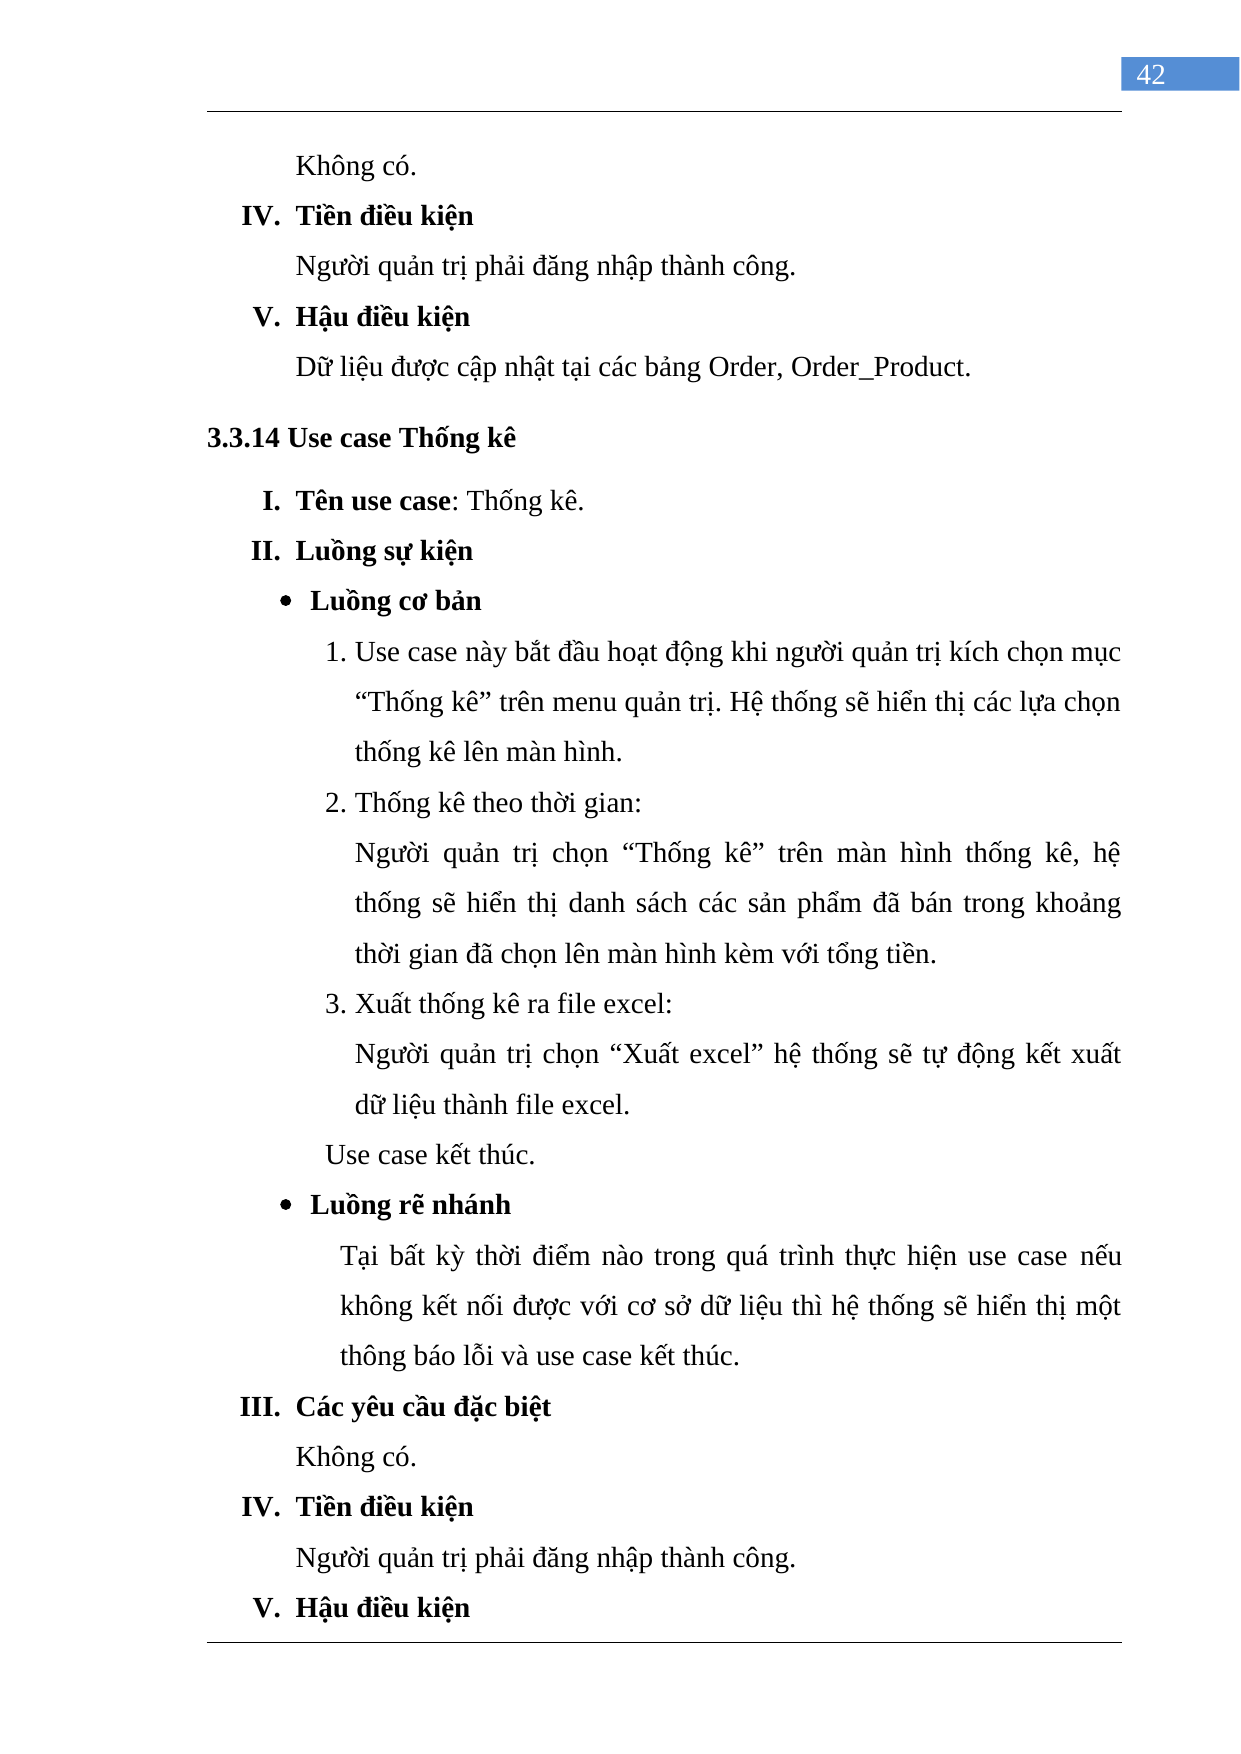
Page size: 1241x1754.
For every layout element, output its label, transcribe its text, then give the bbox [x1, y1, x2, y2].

list Hậu điều kiện [281, 1590, 1122, 1623]
list Thống kê theo thời gian: [325, 785, 1122, 818]
text Người quản trị phải đăng nhập thành công. [266, 1540, 1122, 1573]
list Tiền điều kiện [281, 1489, 1122, 1523]
list Hậu điều kiện [281, 299, 1122, 332]
text Dữ liệu được cập nhật tại các bảng Order, Order_Product. [295, 349, 1122, 382]
text Người quản trị phải đăng nhập thành công. [295, 248, 1122, 282]
list Tại bất kỳ thời điểm nào trong quá trình thực hiện use case nếu không kết nối được với cơ sở dữ liệu thì hệ thống sẽ hiển thị một thông báo lỗi và use case kết thúc. [340, 1238, 1122, 1372]
list Tiền điều kiện [281, 198, 1122, 232]
list Người quản trị chọn “Xuất excel” hệ thống sẽ tự động kết xuất dữ liệu thành file excel. [354, 1036, 1122, 1120]
list Người quản trị chọn “Thống kê” trên màn hình thống kê, hệ thống sẽ hiển thị danh sách các sản phẩm đã bán trong khoảng thời gian đã chọn lên màn hình kèm với tổng tiền. [354, 835, 1122, 969]
list Luồng sự kiện [281, 533, 1122, 567]
subtitle Use case Thống kê [207, 420, 1122, 454]
list Use case này bắt đầu hoạt động khi người quản trị kích chọn mục “Thống kê” trên menu quản trị. Hệ thống sẽ hiển thị các lựa chọn thống kê lên màn hình. [325, 634, 1122, 768]
list Luồng cơ bản [281, 583, 1122, 617]
text Use case kết thúc. [325, 1137, 1122, 1171]
list Luồng rẽ nhánh [281, 1187, 1122, 1221]
list Tên use case: Thống kê. [281, 483, 1122, 516]
list Các yêu cầu đặc biệt [281, 1389, 1122, 1422]
text Không có. [295, 1439, 1122, 1473]
list Xuất thống kê ra file excel: [325, 986, 1122, 1020]
text Không có. [295, 148, 1122, 181]
